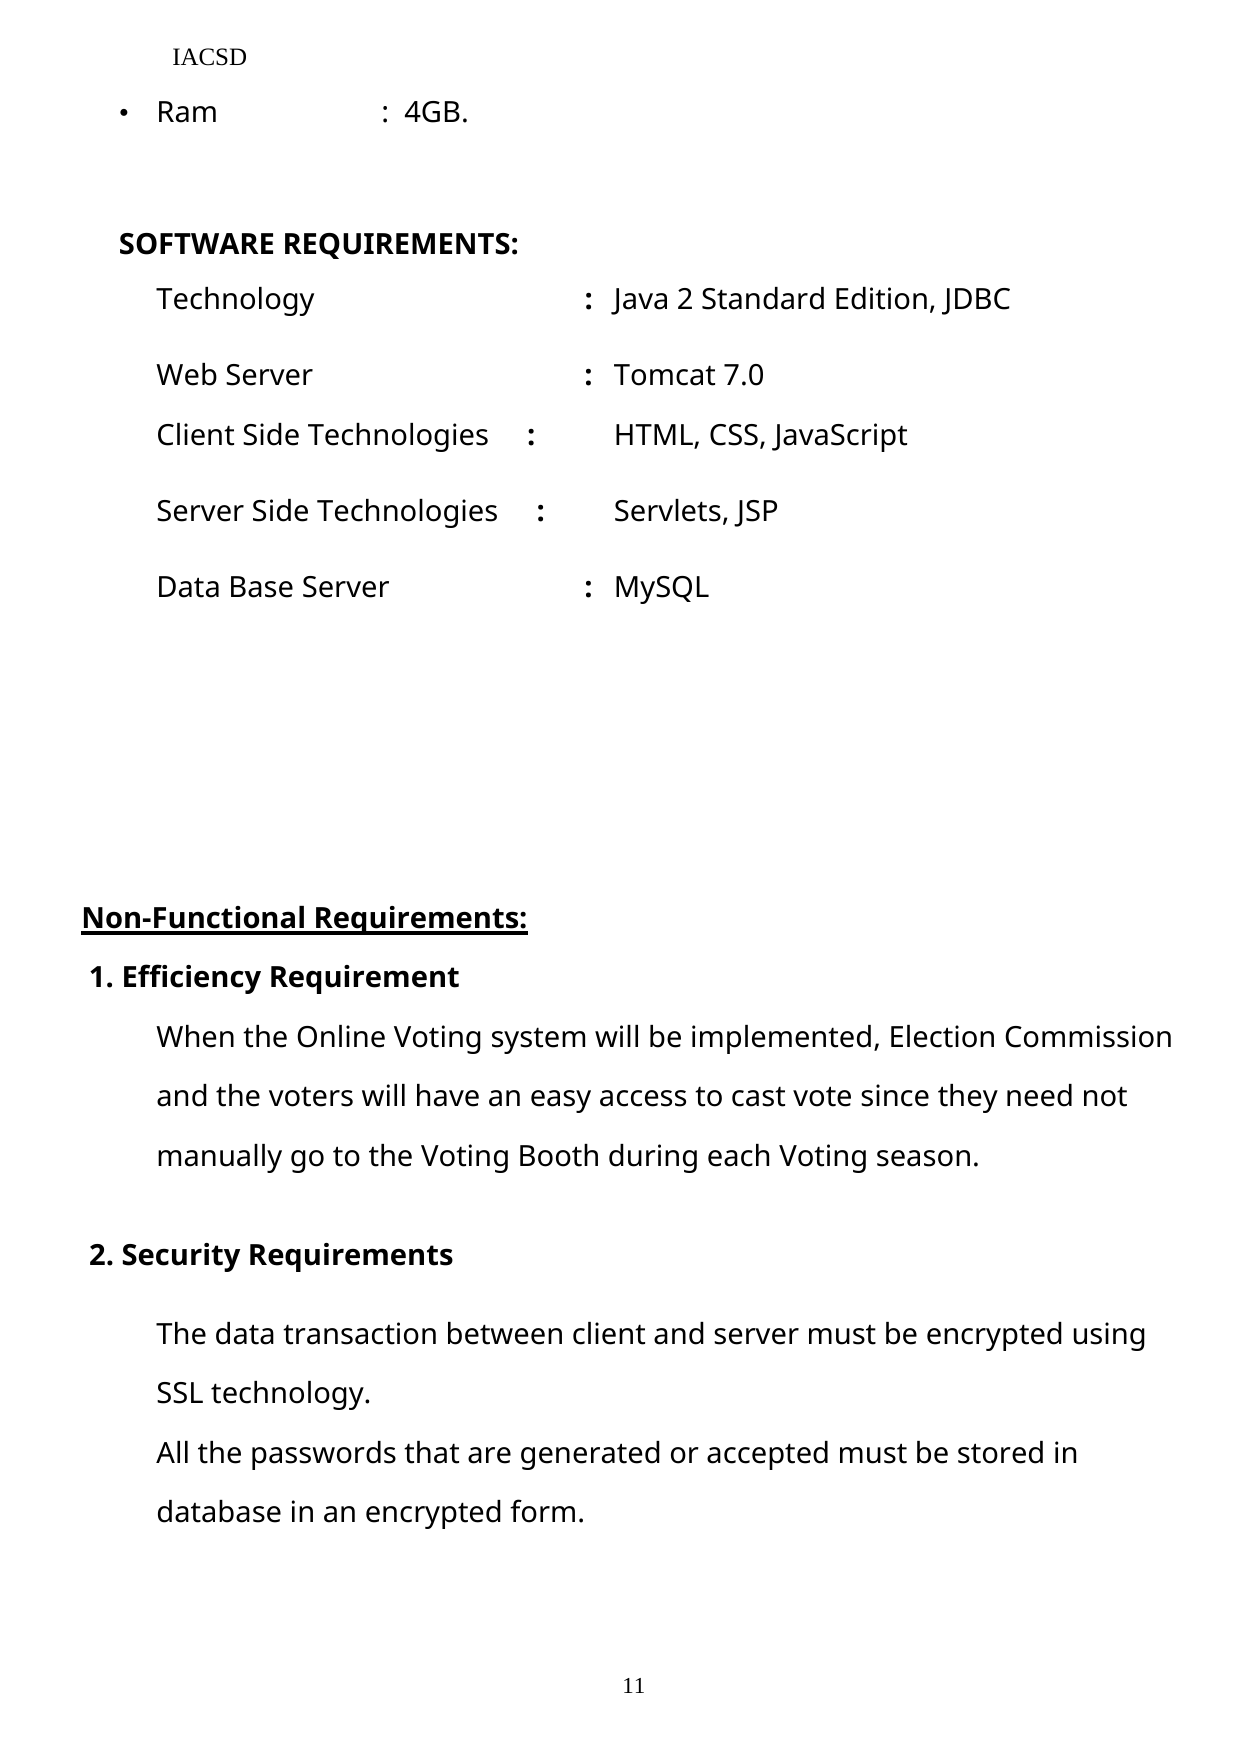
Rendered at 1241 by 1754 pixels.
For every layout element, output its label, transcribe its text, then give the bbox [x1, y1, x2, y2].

text The data transaction between client and server must be encrypted using SSL technology. [156, 1313, 1184, 1412]
text Web Server : Tomcat 7.0 [81, 354, 1184, 394]
text All the passwords that are generated or accepted must be stored in database in an encrypted form. [156, 1432, 1184, 1531]
text When the Online Voting system will be implemented, Election Commission and the voters will have an easy access to cast vote since they need not manually go to the Voting Booth during each Voting season. [156, 1016, 1184, 1175]
list Ram : 4GB. [119, 92, 1184, 131]
text 2. Security Requirements [81, 1234, 1184, 1274]
text Non-Functional Requirements: [81, 897, 1184, 937]
text SOFTWARE REQUIREMENTS: [119, 223, 1184, 263]
text 1. Efficiency Requirement [81, 957, 1184, 996]
text Technology : Java 2 Standard Edition, JDBC [81, 278, 1184, 318]
text Client Side Technologies : HTML, CSS, JavaScript [81, 414, 1184, 454]
text Server Side Technologies : Servlets, JSP [81, 490, 1184, 530]
text Data Base Server : MySQL [81, 566, 1184, 606]
